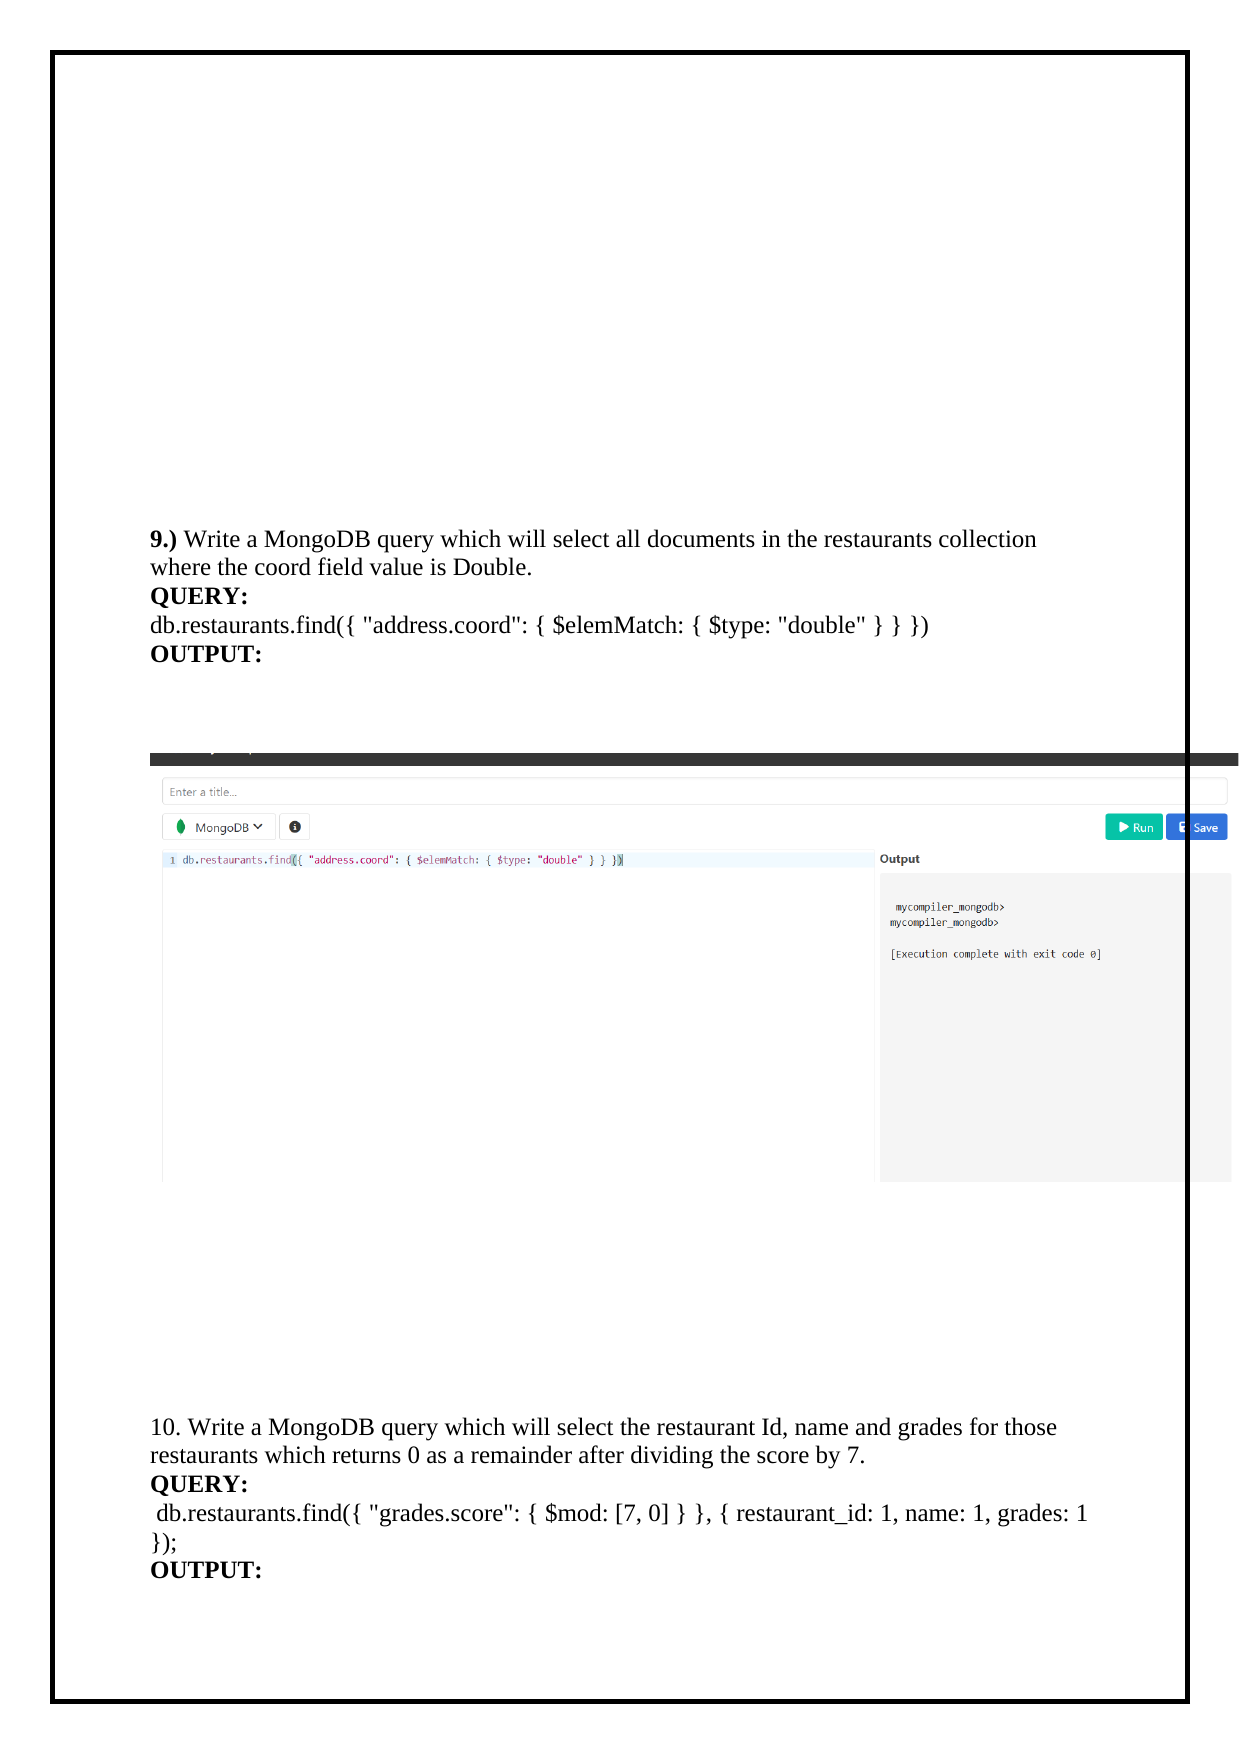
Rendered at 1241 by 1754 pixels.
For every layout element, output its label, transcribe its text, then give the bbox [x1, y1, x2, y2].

text QUERY: [150, 1469, 1090, 1498]
text 10. Write a MongoDB query which will select the restaurant Id, name and grades for those restaurants which returns 0 as a remainder after dividing the score by 7. [150, 1412, 1090, 1469]
text OUTPUT: [150, 1556, 1090, 1584]
text 9.) Write a MongoDB query which will select all documents in the restaurants collection where the coord field value is Double. [150, 524, 1090, 581]
text OUTPUT: [150, 639, 1090, 667]
text QUERY: [150, 581, 1090, 610]
text db.restaurants.find({ "grades.score": { $mod: [7, 0] } }, { restaurant_id: 1, name: 1, grades: 1 }); [150, 1498, 1090, 1556]
picture [1190, 753, 1239, 1182]
text db.restaurants.find({ "address.coord": { $elemMatch: { $type: "double" } } }) [150, 610, 1090, 639]
picture [150, 753, 1185, 1182]
